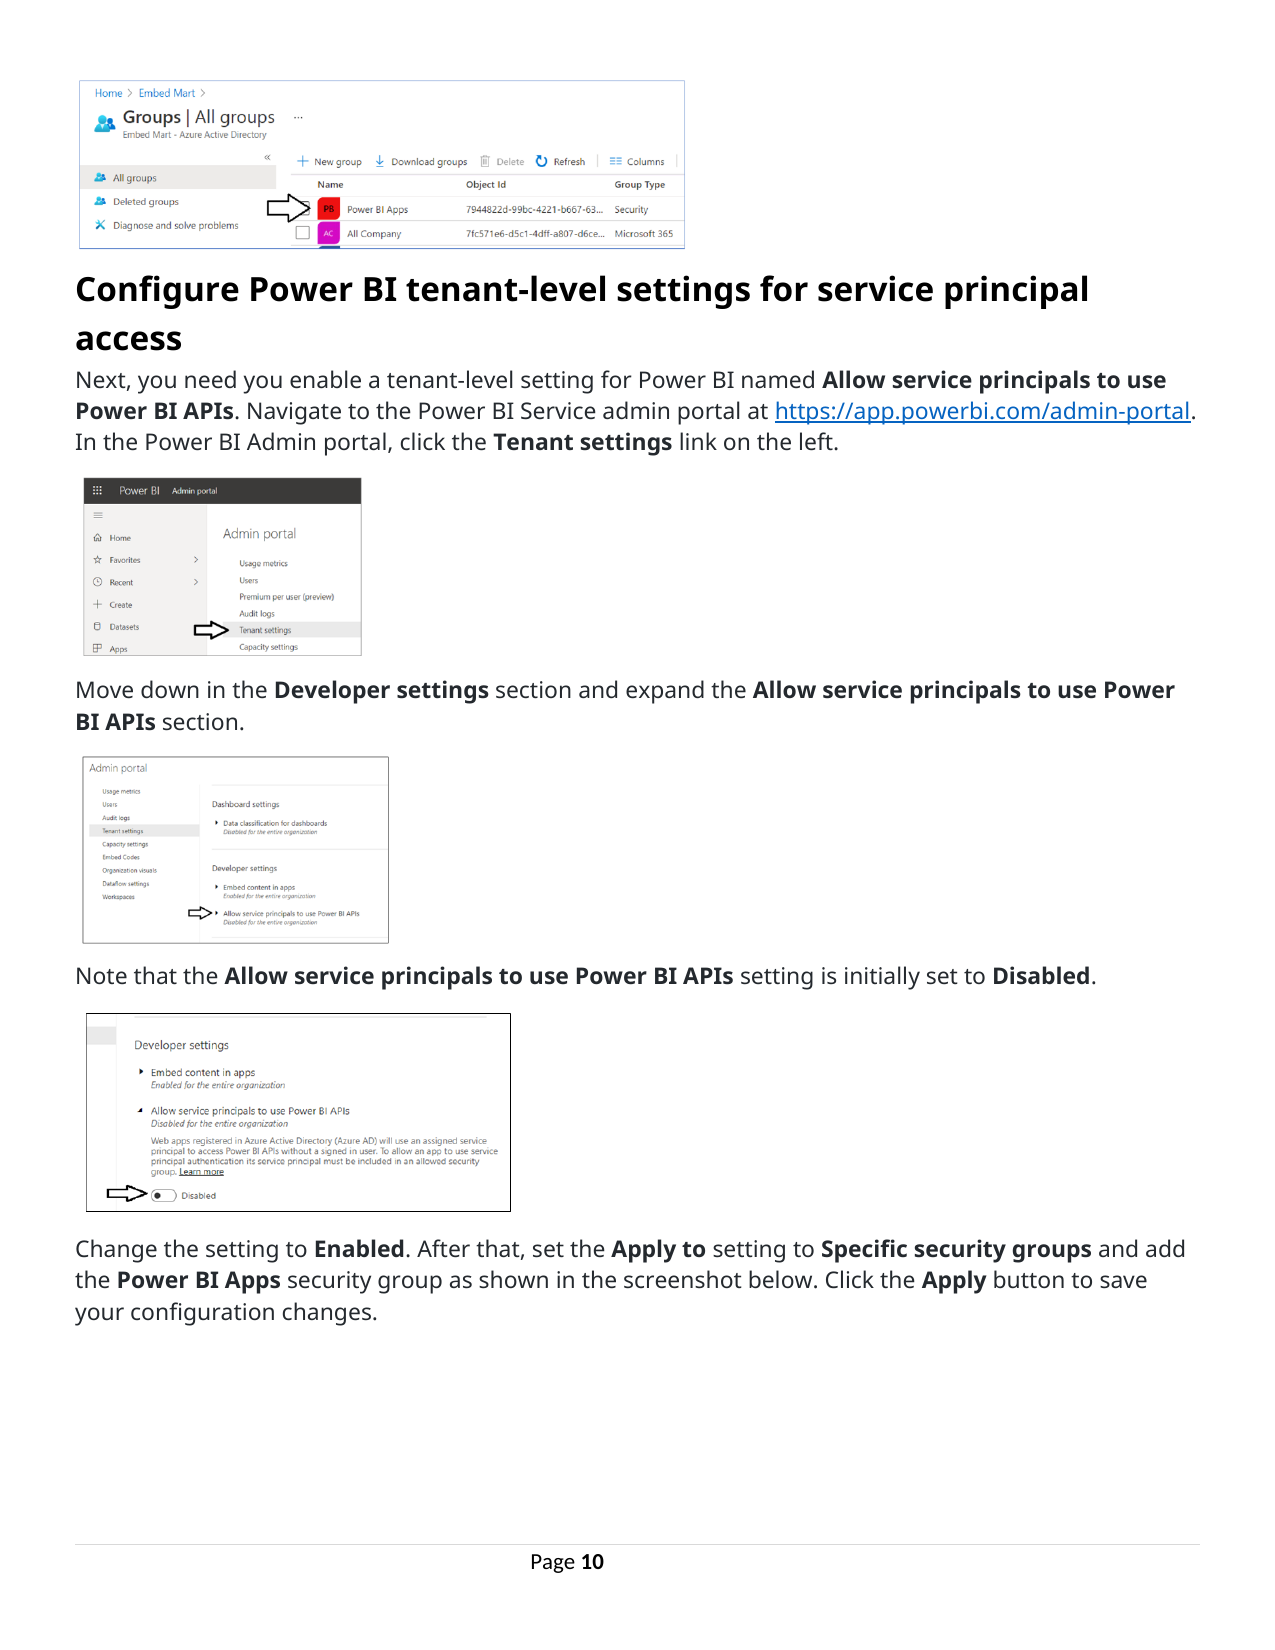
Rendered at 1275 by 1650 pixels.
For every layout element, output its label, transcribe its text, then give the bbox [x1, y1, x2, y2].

text Change the setting to Enabled. After that, set the Apply to setting to Specific security groups and add the Power BI Apps security group as shown in the screenshot below. Click the Apply button to save your configuration changes. [75, 1233, 1200, 1327]
subtitle Configure Power BI tenant-level settings for service principal access [75, 266, 1200, 360]
picture [75, 470, 369, 662]
picture [75, 1003, 521, 1221]
text Next, you need you enable a tenant-level setting for Power BI named Allow service principals to use Power BI APIs. Navigate to the Power BI Service admin portal at https://app.powerbi.com/admin-portal. In the Power BI Admin portal, click the Tenant settings link on the left. [75, 364, 1200, 458]
picture [75, 749, 397, 948]
text Move down in the Developer settings section and expand the Allow service principals to use Power BI APIs section. [75, 674, 1200, 737]
text Note that the Allow service principals to use Power BI APIs setting is initially set to Disabled. [75, 960, 1200, 991]
picture [75, 75, 689, 254]
